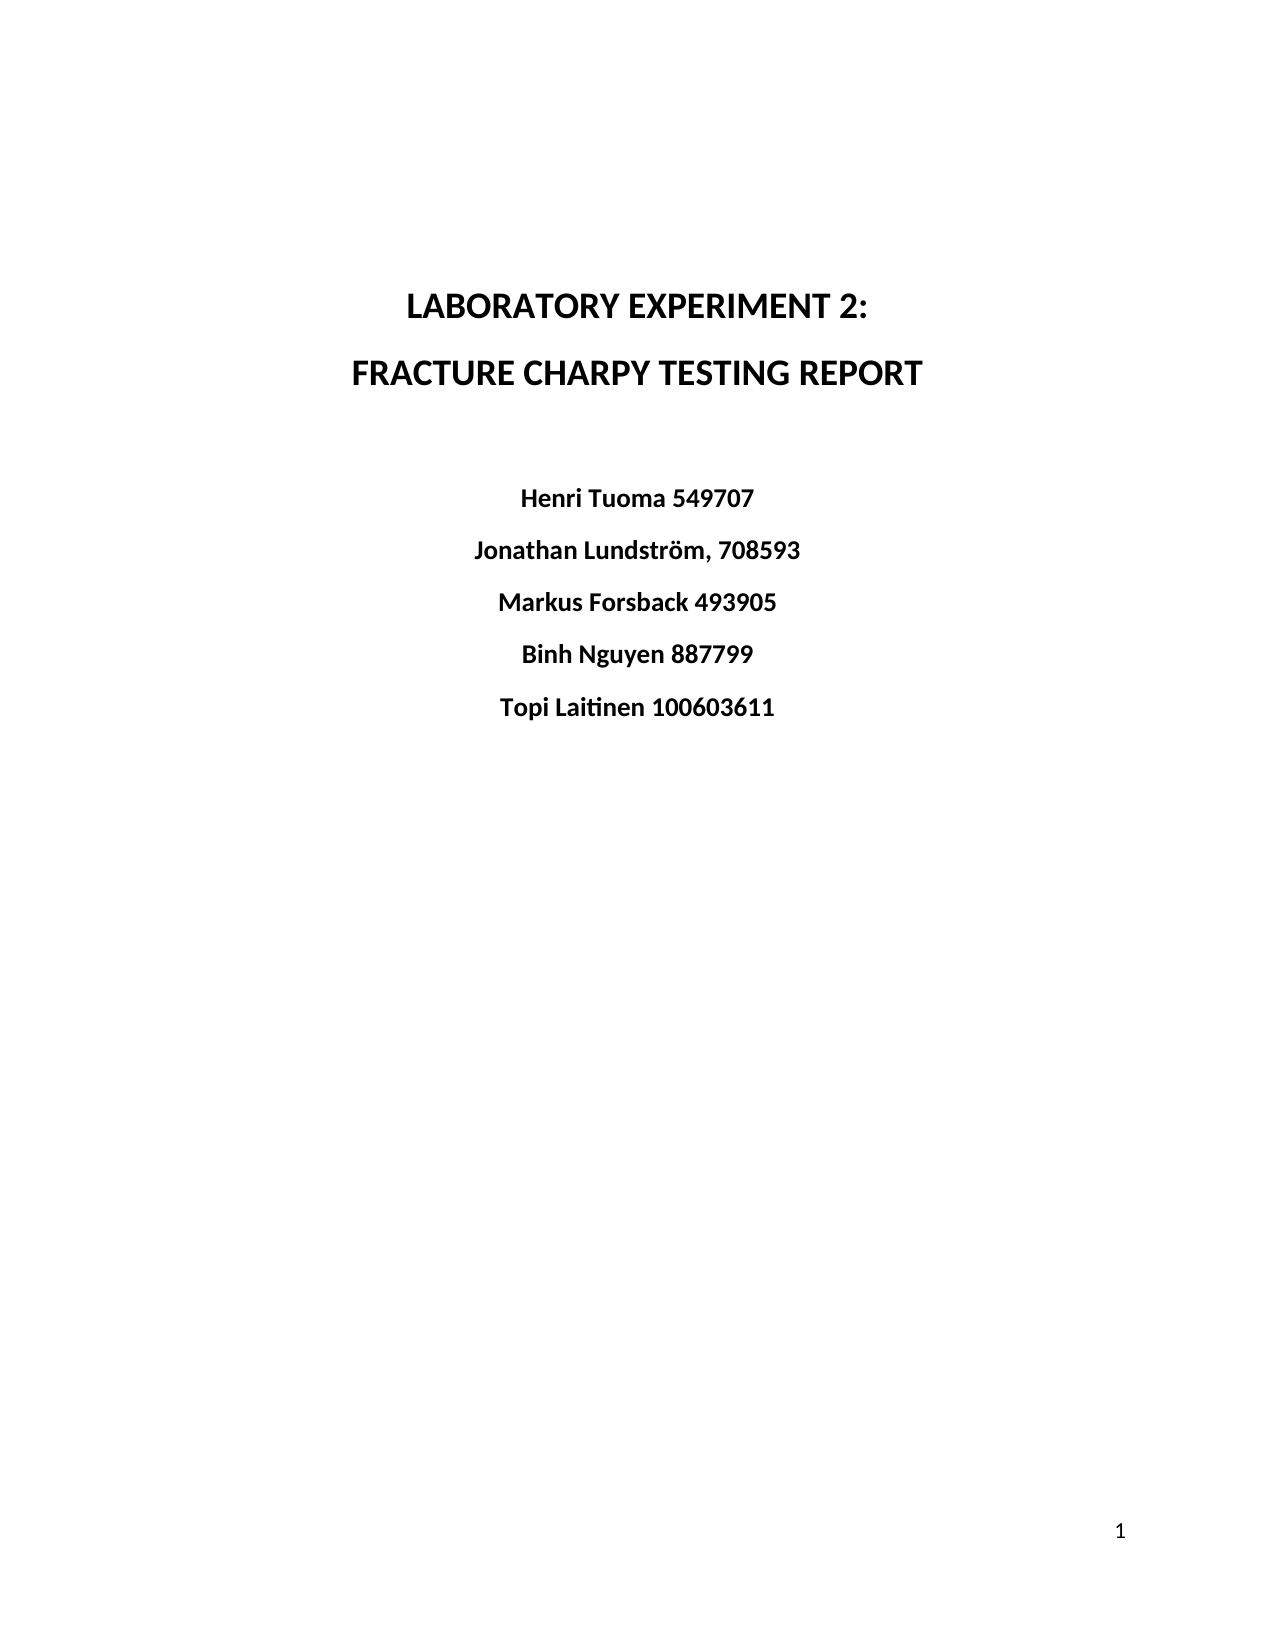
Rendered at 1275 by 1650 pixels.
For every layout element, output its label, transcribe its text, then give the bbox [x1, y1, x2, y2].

text Henri Tuoma 549707 [150, 481, 1125, 514]
text Markus Forsback 493905 [150, 585, 1125, 618]
text LABORATORY EXPERIMENT 2: [150, 282, 1125, 328]
text FRACTURE CHARPY TESTING REPORT [150, 348, 1125, 394]
text Topi Laitinen 100603611 [150, 690, 1125, 723]
text Jonathan Lundström, 708593 [150, 533, 1125, 566]
text Binh Nguyen 887799 [150, 638, 1125, 671]
